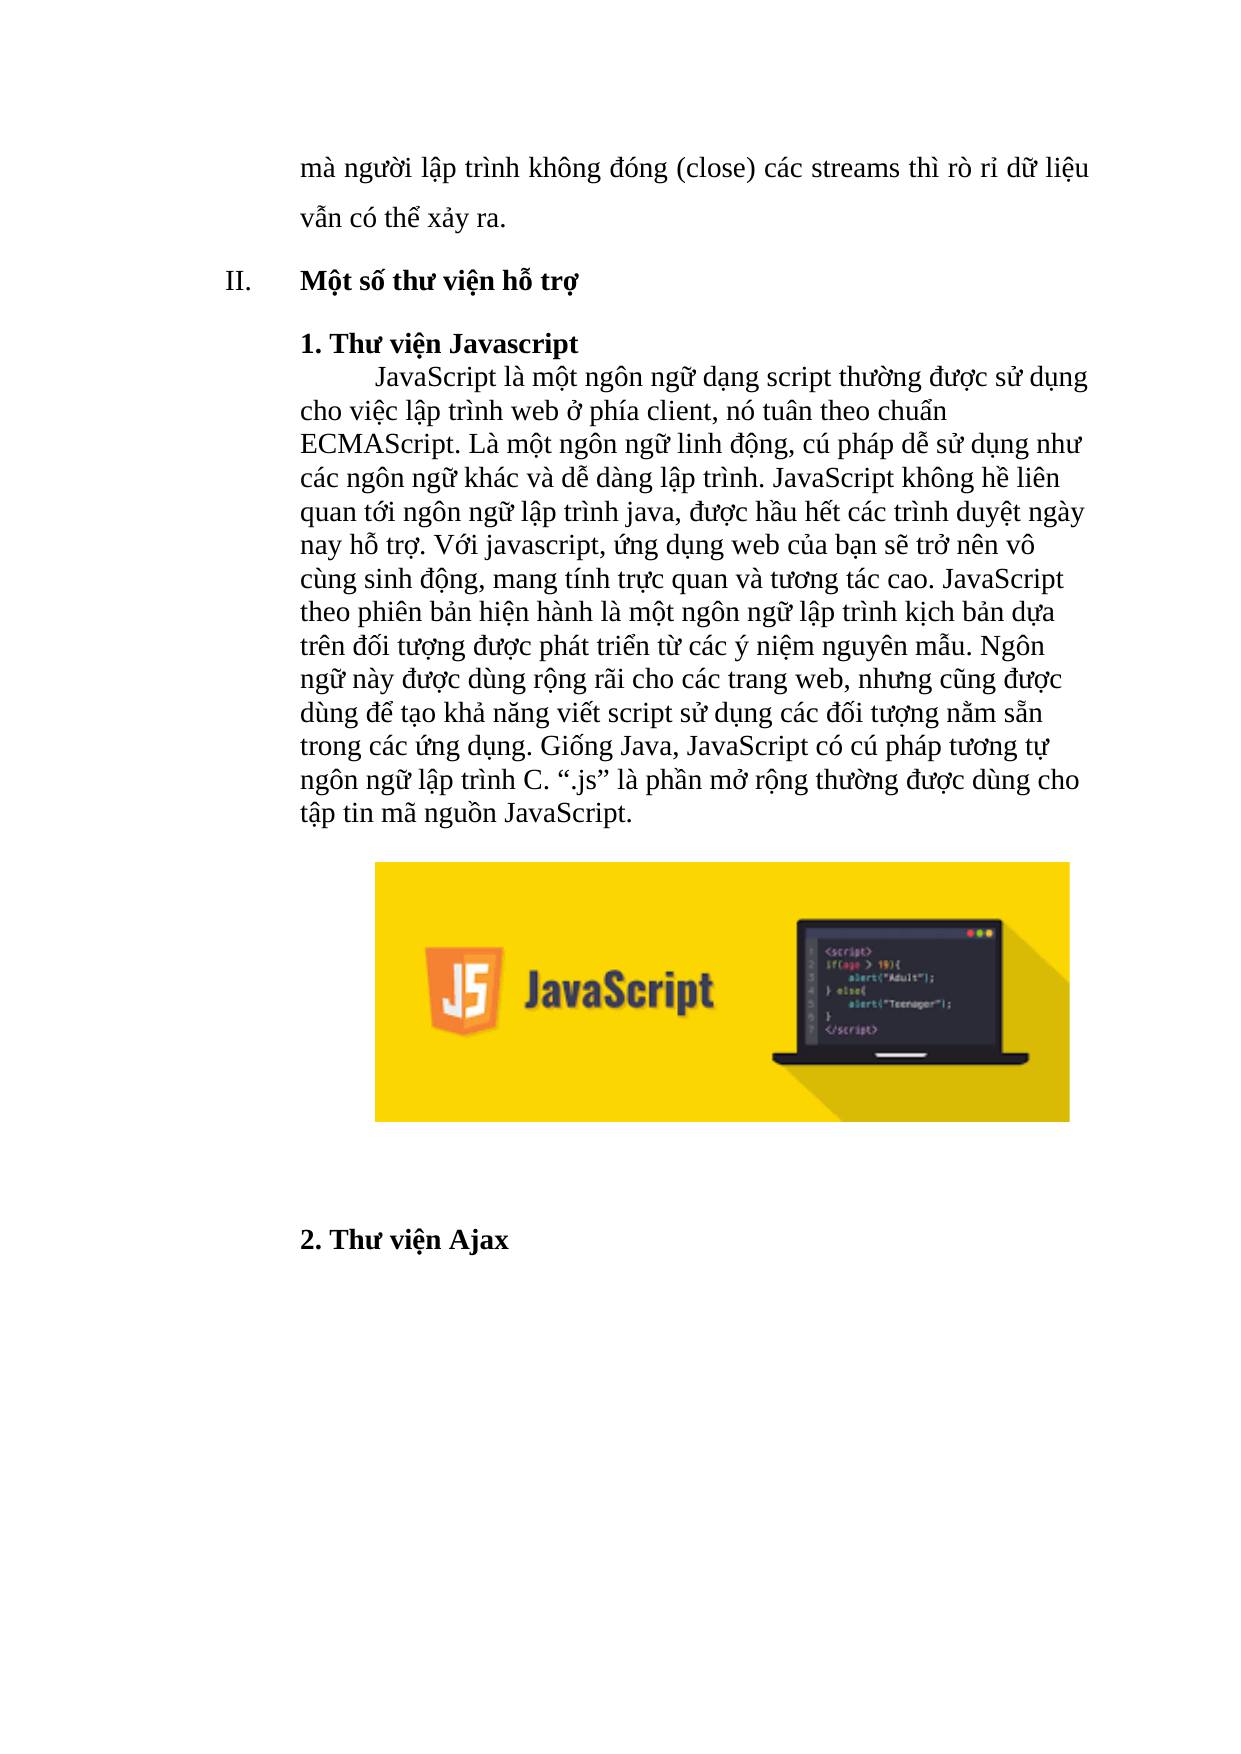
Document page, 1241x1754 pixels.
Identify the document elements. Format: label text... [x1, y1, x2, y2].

picture [375, 862, 1070, 1122]
list 1. Thư viện Javascript [300, 326, 1090, 359]
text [300, 150, 1090, 234]
list Một số thư viện hỗ trợ [225, 263, 1090, 297]
list 2. Thư viện Ajax [300, 1222, 1090, 1256]
list JavaScript là một ngôn ngữ dạng script thường được sử dụng cho việc lập trình web ở phía client, nó tuân theo chuẩn ECMAScript. Là một ngôn ngữ linh động, cú pháp dễ sử dụng như các ngôn ngữ khác và dễ dàng lập trình. JavaScript không hề liên quan tới ngôn ngữ lập trình java, được hầu hết các trình duyệt ngày nay hỗ trợ. Với javascript, ứng dụng web của bạn sẽ trở nên vô cùng sinh động, mang tính trực quan và tương tác cao. JavaScript theo phiên bản hiện hành là một ngôn ngữ lập trình kịch bản dựa trên đối tượng được phát triển từ các ý niệm nguyên mẫu. Ngôn ngữ này được dùng rộng rãi cho các trang web, nhưng cũng được dùng để tạo khả năng viết script sử dụng các đối tượng nằm sẵn trong các ứng dụng. Giống Java, JavaScript có cú pháp tương tự ngôn ngữ lập trình C. “.js” là phần mở rộng thường được dùng cho tập tin mã nguồn JavaScript. [300, 359, 1090, 829]
